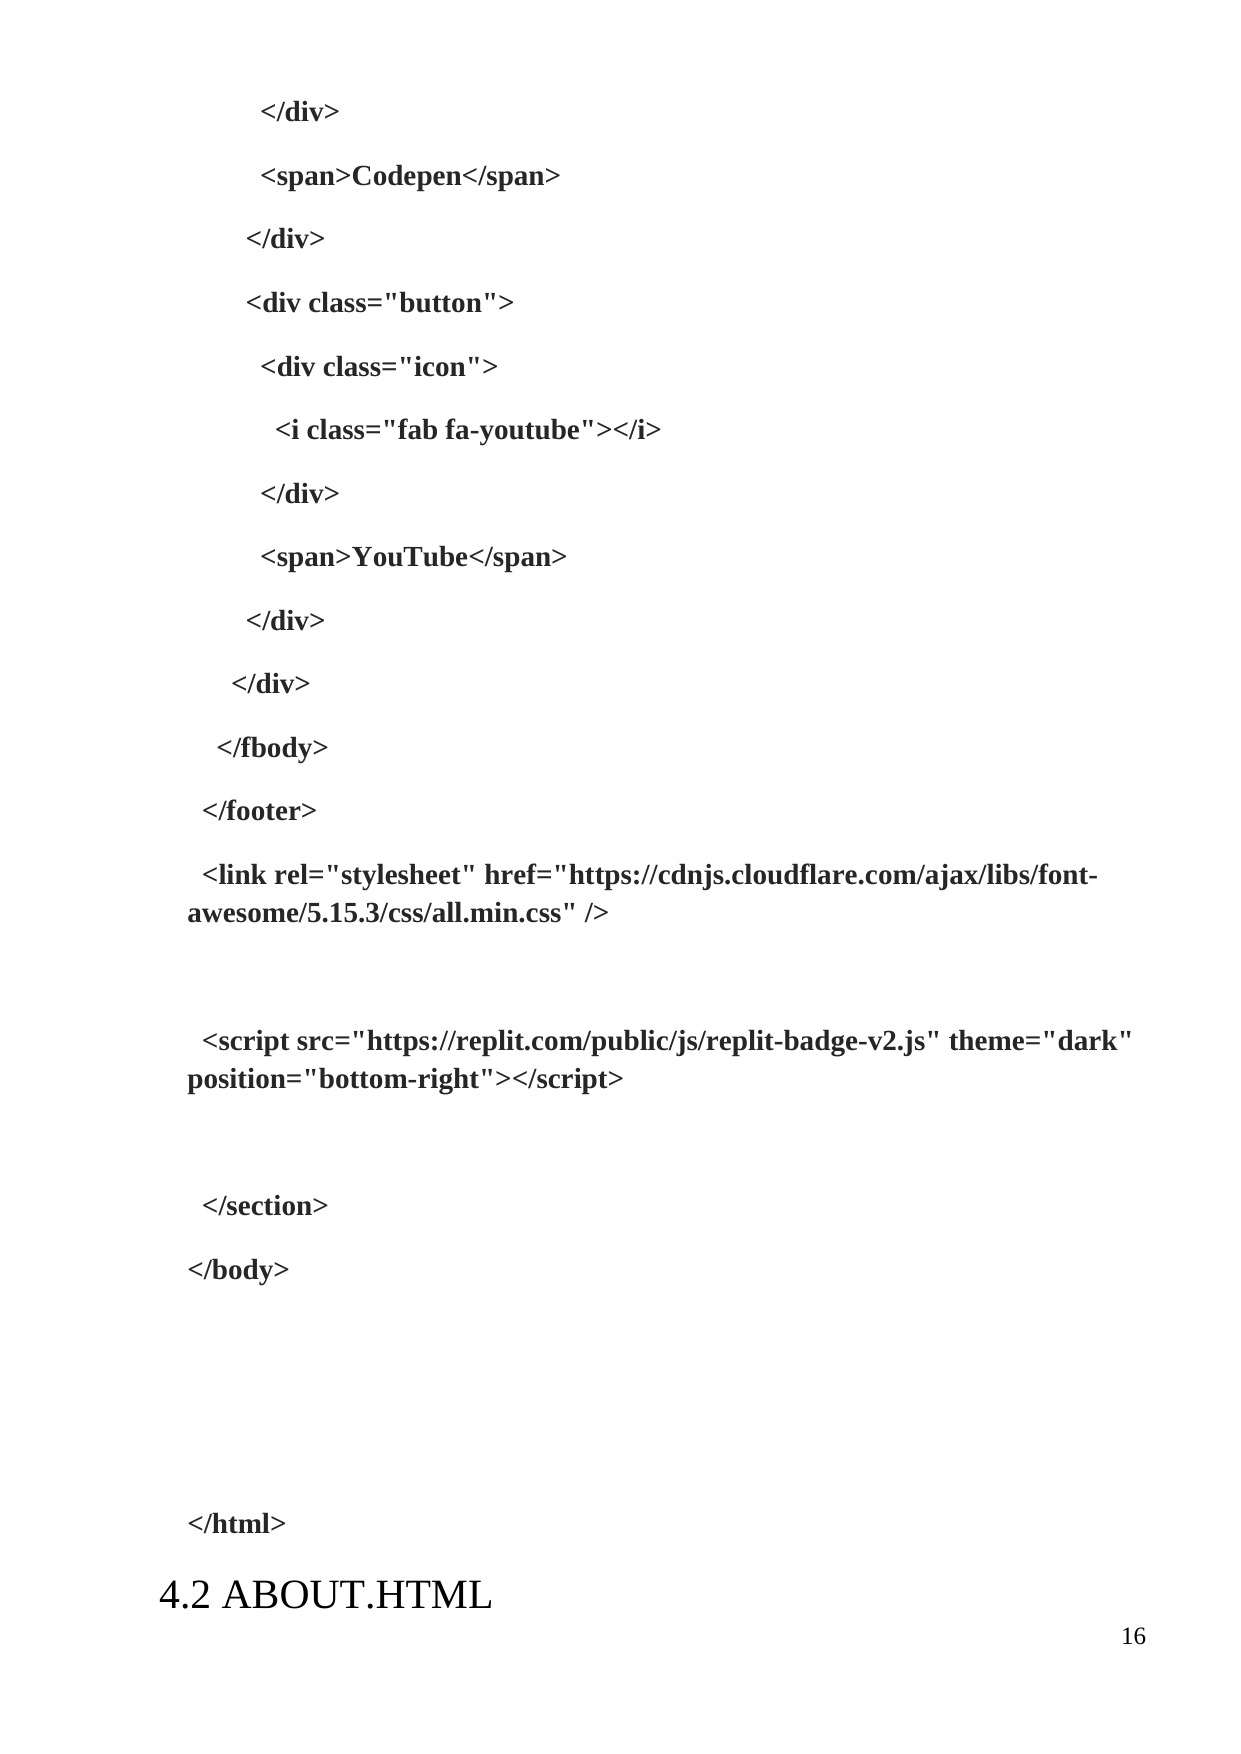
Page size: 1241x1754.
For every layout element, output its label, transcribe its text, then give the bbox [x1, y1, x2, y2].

text <i class="fab fa-youtube"></i> [187, 412, 1146, 446]
text </fbody> [187, 730, 1146, 763]
text </section> [187, 1188, 1146, 1222]
text </div> [187, 476, 1146, 509]
text <link rel="stylesheet" href="https://cdnjs.cloudflare.com/ajax/libs/font-awesome/5.15.3/css/all.min.css" /> [187, 857, 1146, 929]
text 4.2 ABOUT.HTML [159, 1569, 1146, 1617]
text </body> [187, 1252, 1146, 1285]
text <div class="icon"> [187, 349, 1146, 382]
text </div> [187, 603, 1146, 636]
text <script src="https://replit.com/public/js/replit-badge-v2.js" theme="dark" position="bottom-right"></script> [187, 1023, 1146, 1095]
text <span>YouTube</span> [187, 539, 1146, 573]
text <span>Codepen</span> [187, 158, 1146, 192]
text </footer> [187, 793, 1146, 827]
text </div> [187, 222, 1146, 255]
text </div> [187, 666, 1146, 700]
text </html> [187, 1506, 1146, 1539]
text </div> [187, 94, 1146, 128]
text <div class="button"> [187, 285, 1146, 319]
